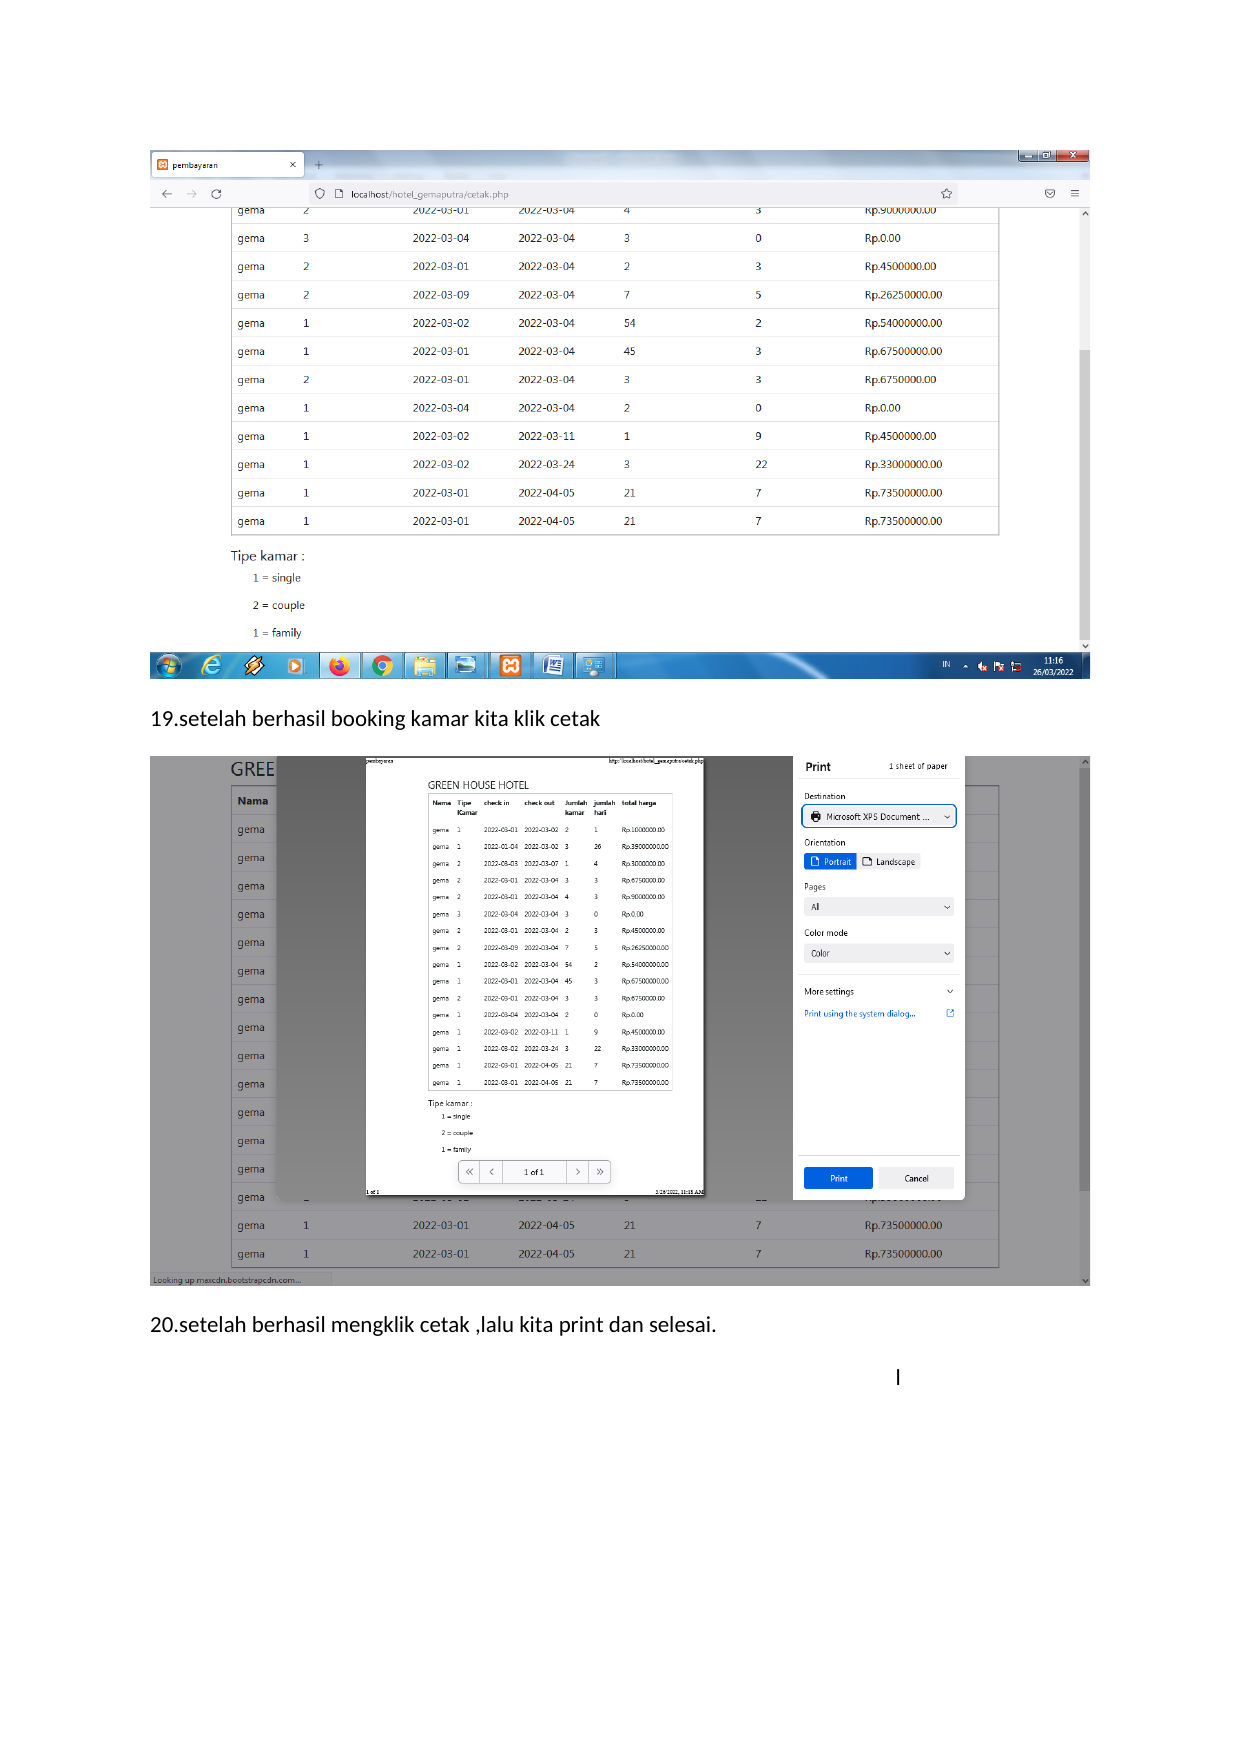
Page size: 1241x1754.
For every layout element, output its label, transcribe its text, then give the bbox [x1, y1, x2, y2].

picture [150, 756, 1091, 1286]
picture [150, 150, 1091, 679]
text 20.setelah berhasil mengklik cetak ,lalu kita print dan selesai. [150, 1310, 1090, 1338]
text 19.setelah berhasil booking kamar kita klik cetak [150, 704, 1090, 732]
text l [150, 1363, 1090, 1391]
